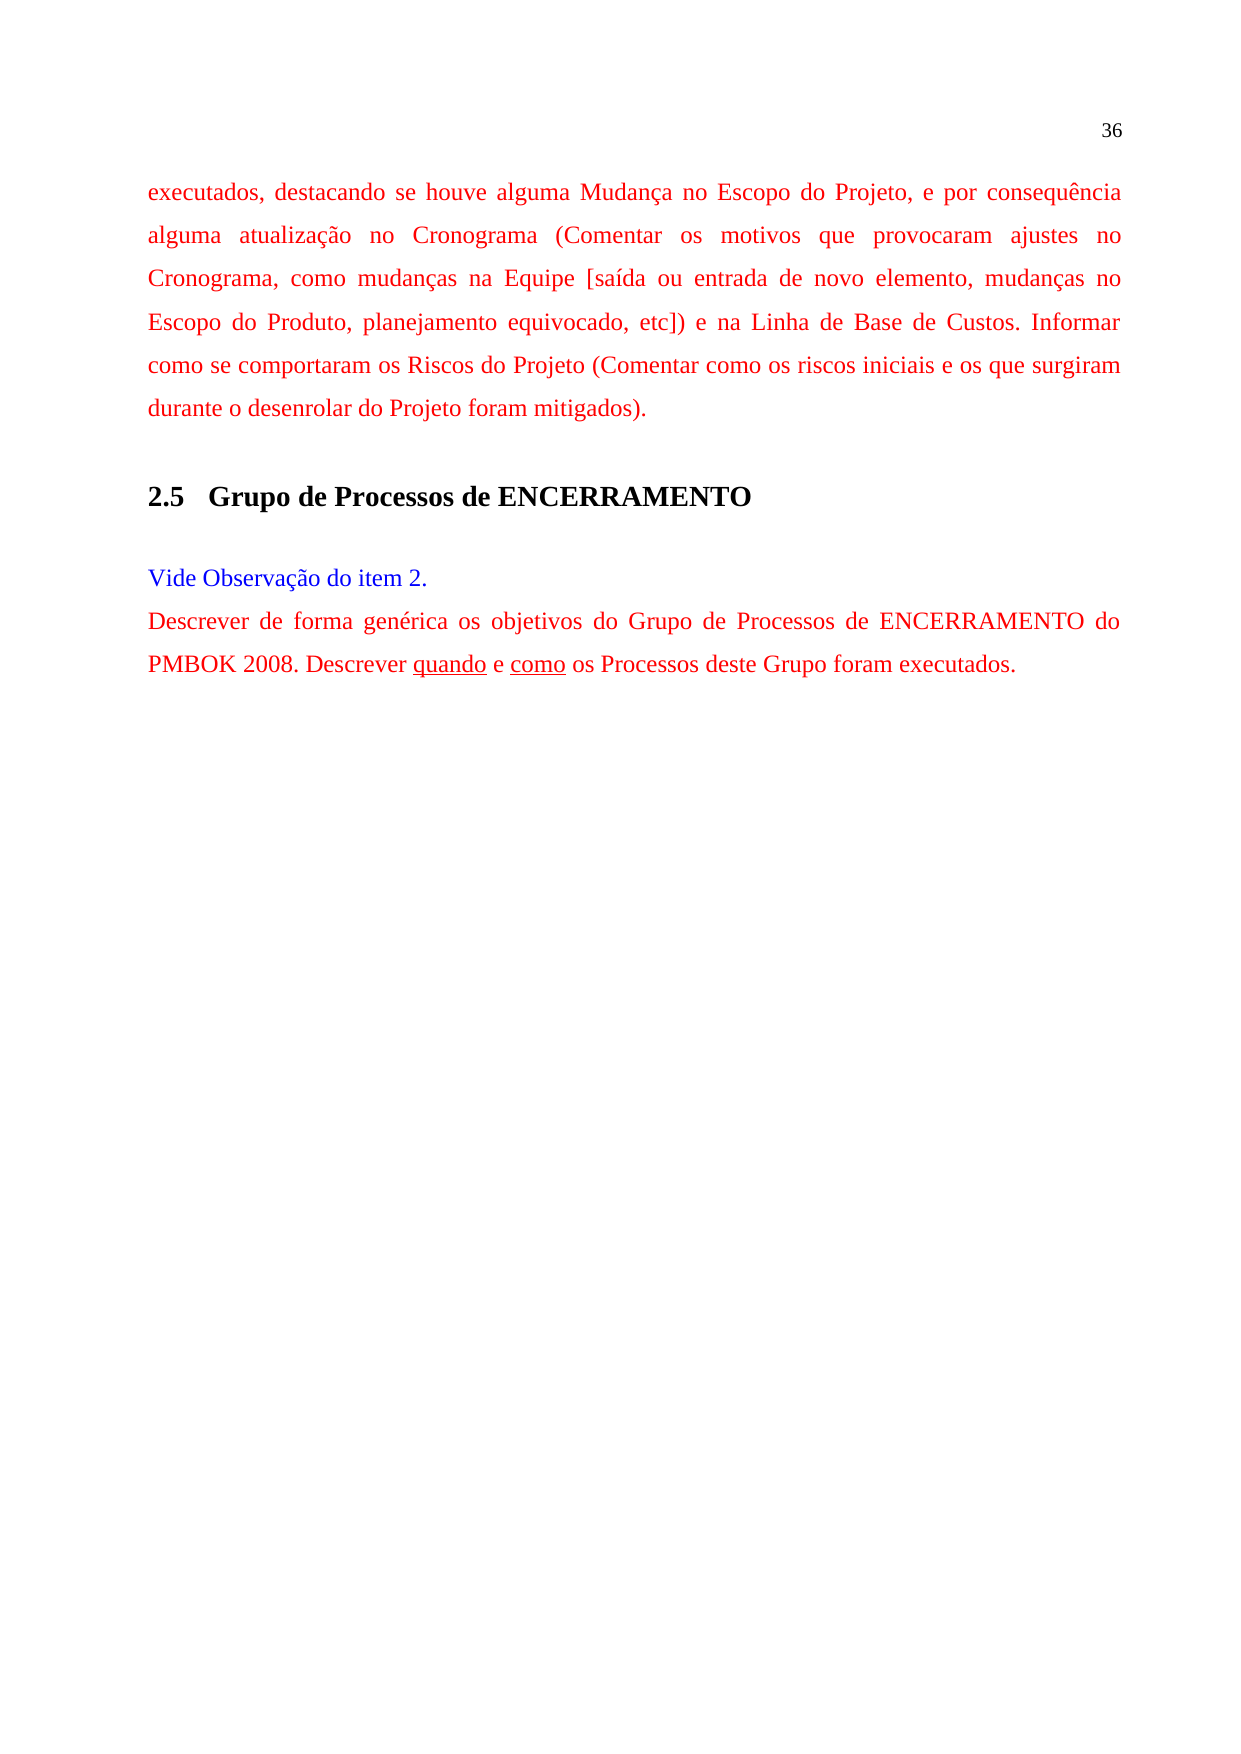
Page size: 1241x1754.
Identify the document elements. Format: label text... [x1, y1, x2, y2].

text Vide Observação do item 2. [148, 563, 1122, 591]
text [148, 177, 1122, 422]
text Descrever de forma genérica os objetivos do Grupo de Processos de ENCERRAMENTO do PMBOK 2008. Descrever quando e como os Processos deste Grupo foram executados. [148, 606, 1122, 678]
subtitle Grupo de Processos de ENCERRAMENTO [148, 479, 1122, 513]
